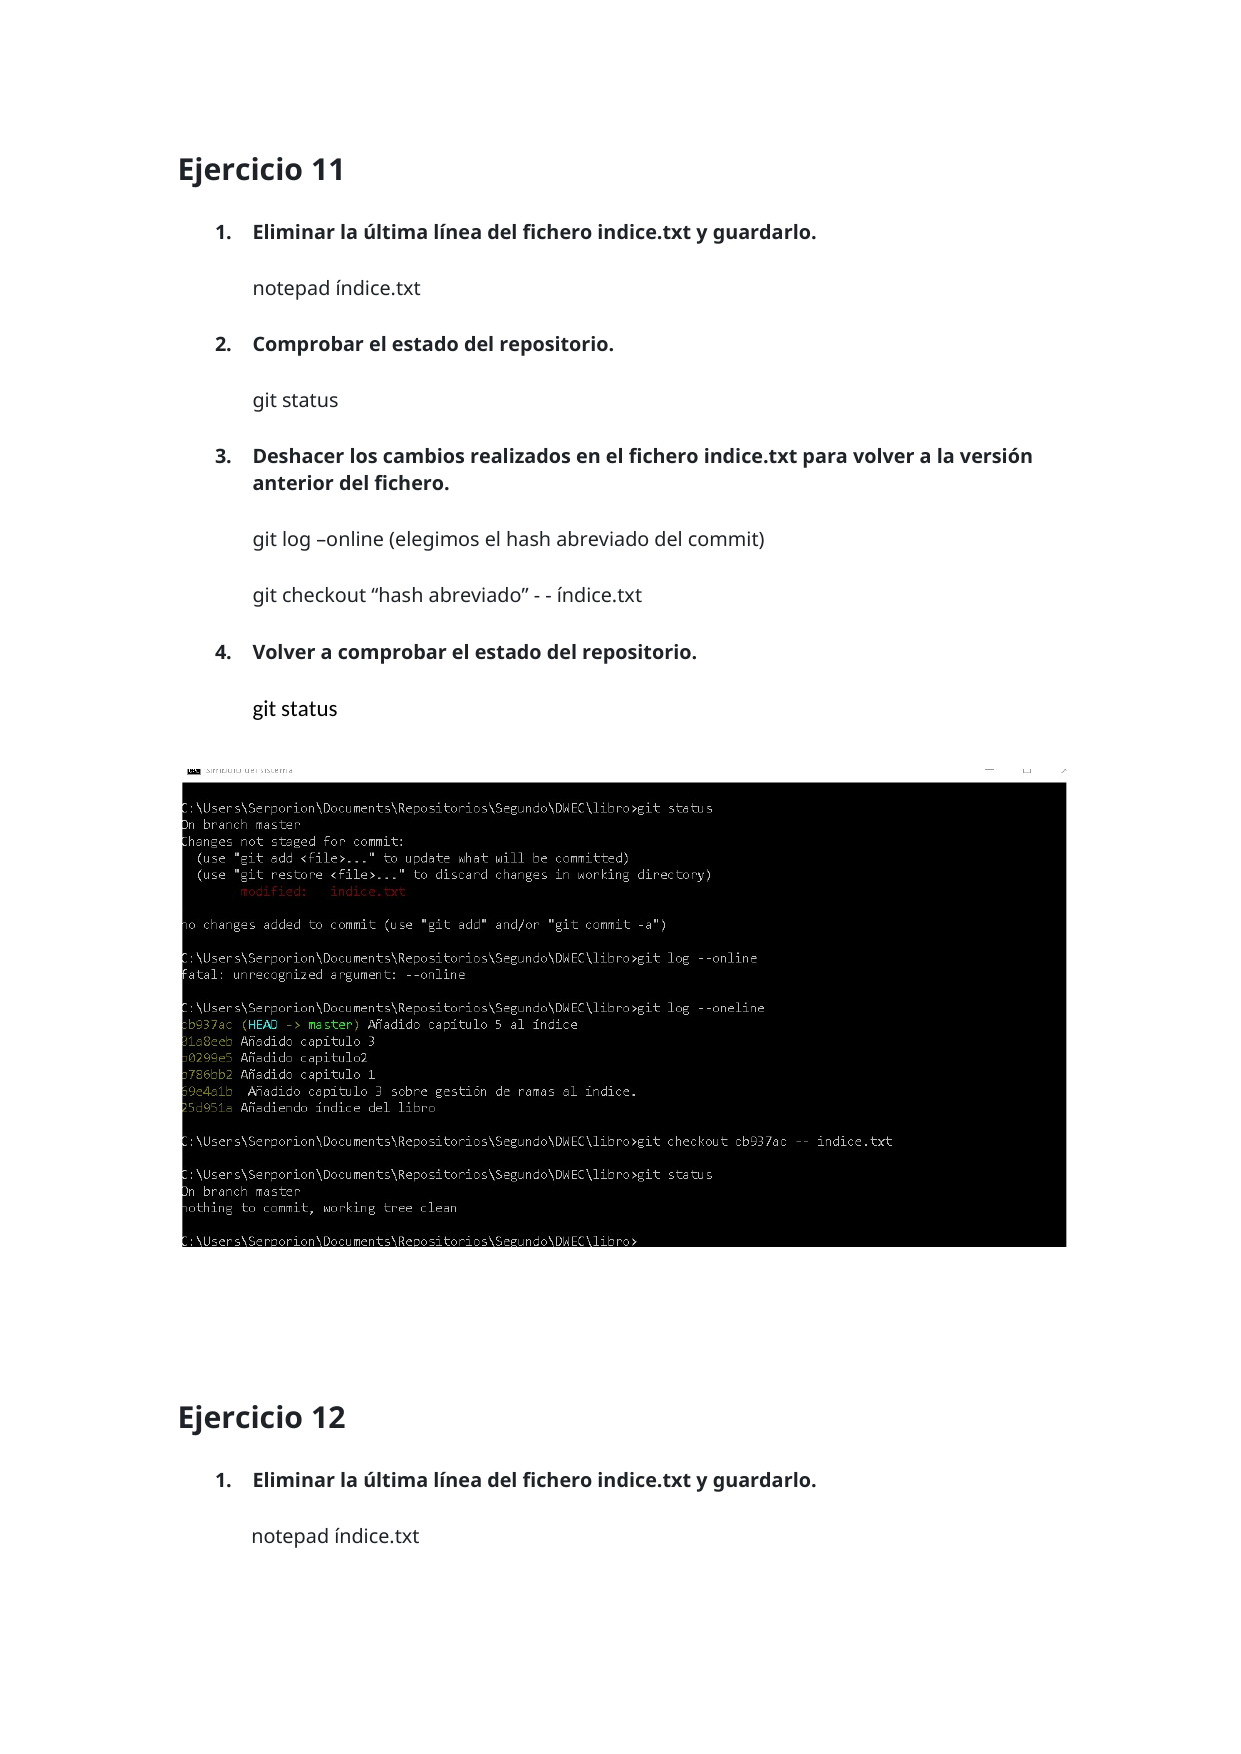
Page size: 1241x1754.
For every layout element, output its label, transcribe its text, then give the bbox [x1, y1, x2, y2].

list Comprobar el estado del repositorio. [215, 330, 1063, 357]
text Ejercicio 11 [177, 148, 1063, 189]
text git checkout “hash abreviado” - - índice.txt [252, 582, 1063, 609]
text notepad índice.txt [252, 274, 1063, 301]
text git status [252, 386, 1063, 413]
text git log –online (elegimos el hash abreviado del commit) [252, 526, 1063, 553]
list Eliminar la última línea del fichero indice.txt y guardarlo. [215, 218, 1063, 245]
list Volver a comprobar el estado del repositorio. [215, 638, 1063, 665]
picture [182, 769, 1067, 1248]
text git status [252, 694, 1063, 722]
list Eliminar la última línea del fichero indice.txt y guardarlo. [215, 1466, 1063, 1493]
text Ejercicio 12 [177, 1396, 1063, 1437]
text notepad índice.txt [251, 1522, 1063, 1549]
list Deshacer los cambios realizados en el fichero indice.txt para volver a la versión anterior del fichero. [215, 442, 1063, 496]
